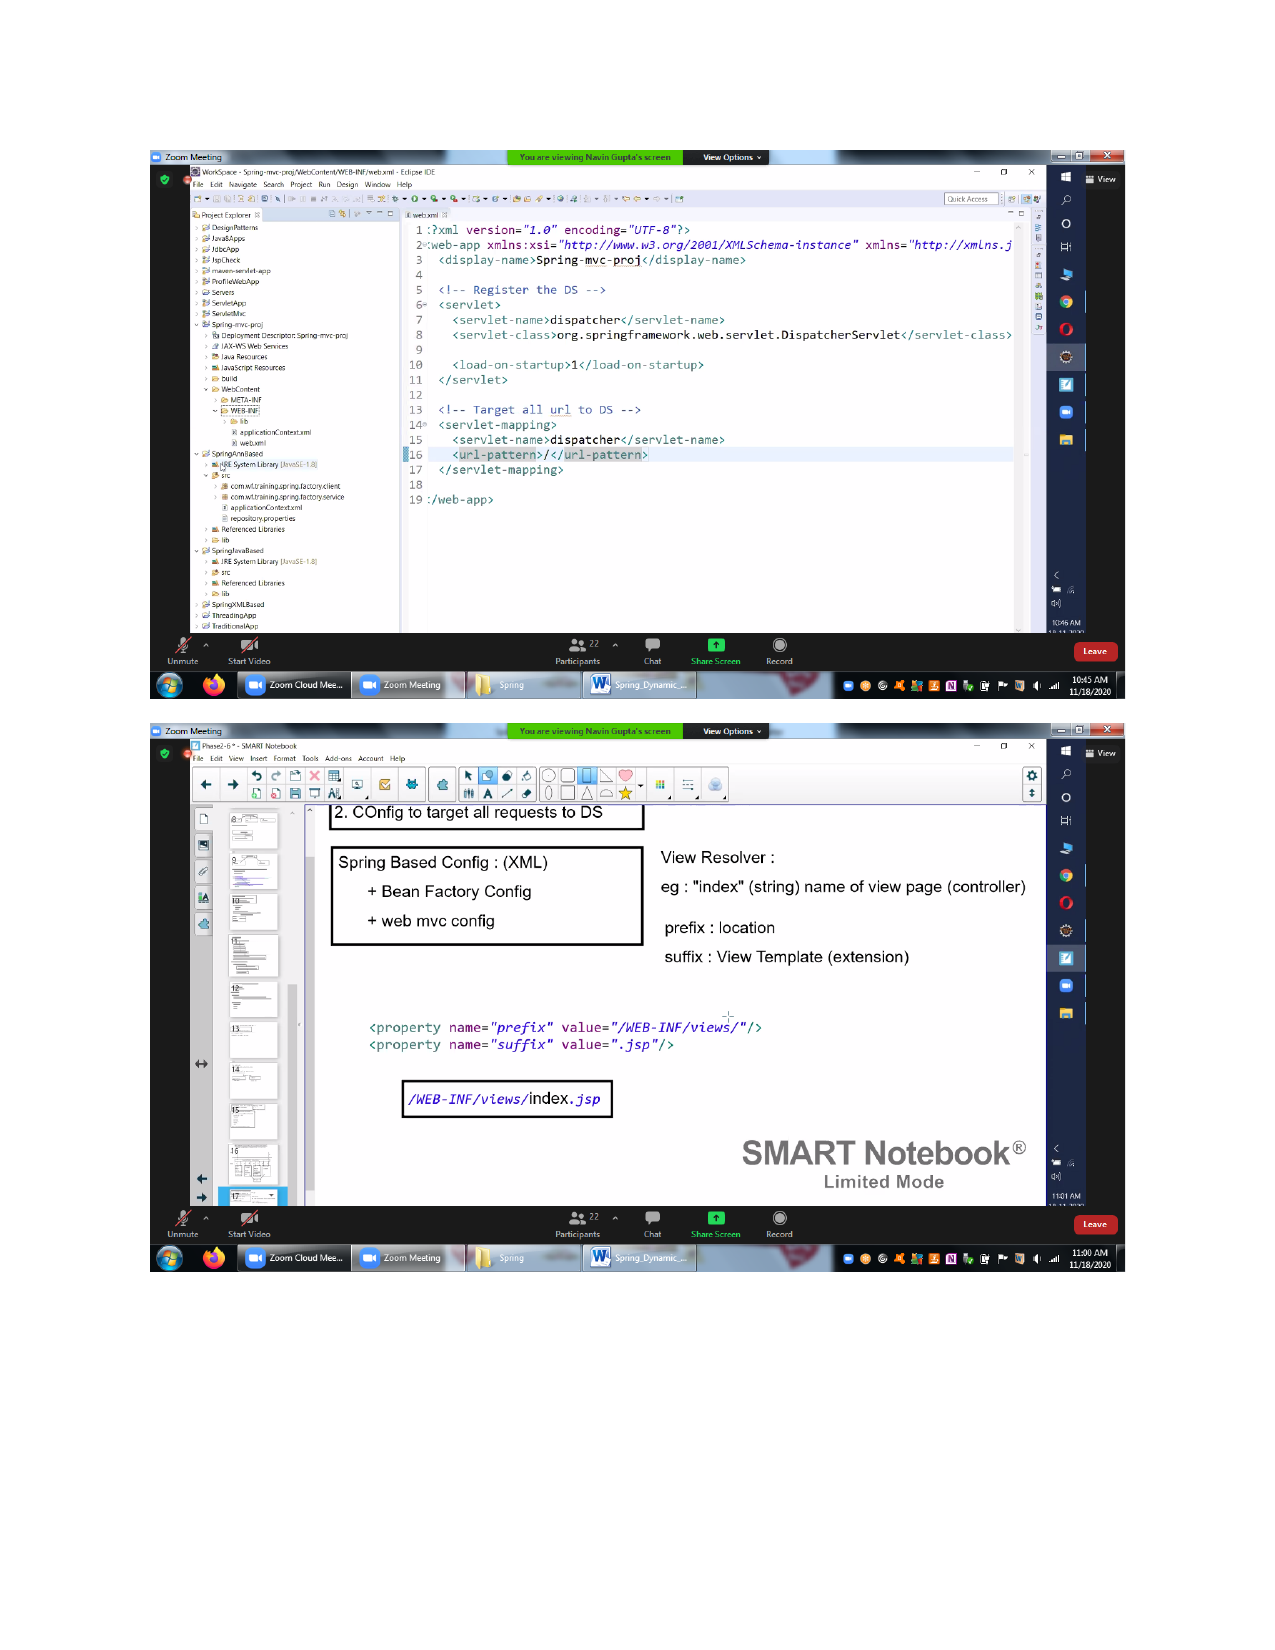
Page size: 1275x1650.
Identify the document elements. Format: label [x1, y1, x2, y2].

picture [150, 150, 1125, 699]
picture [150, 723, 1125, 1272]
